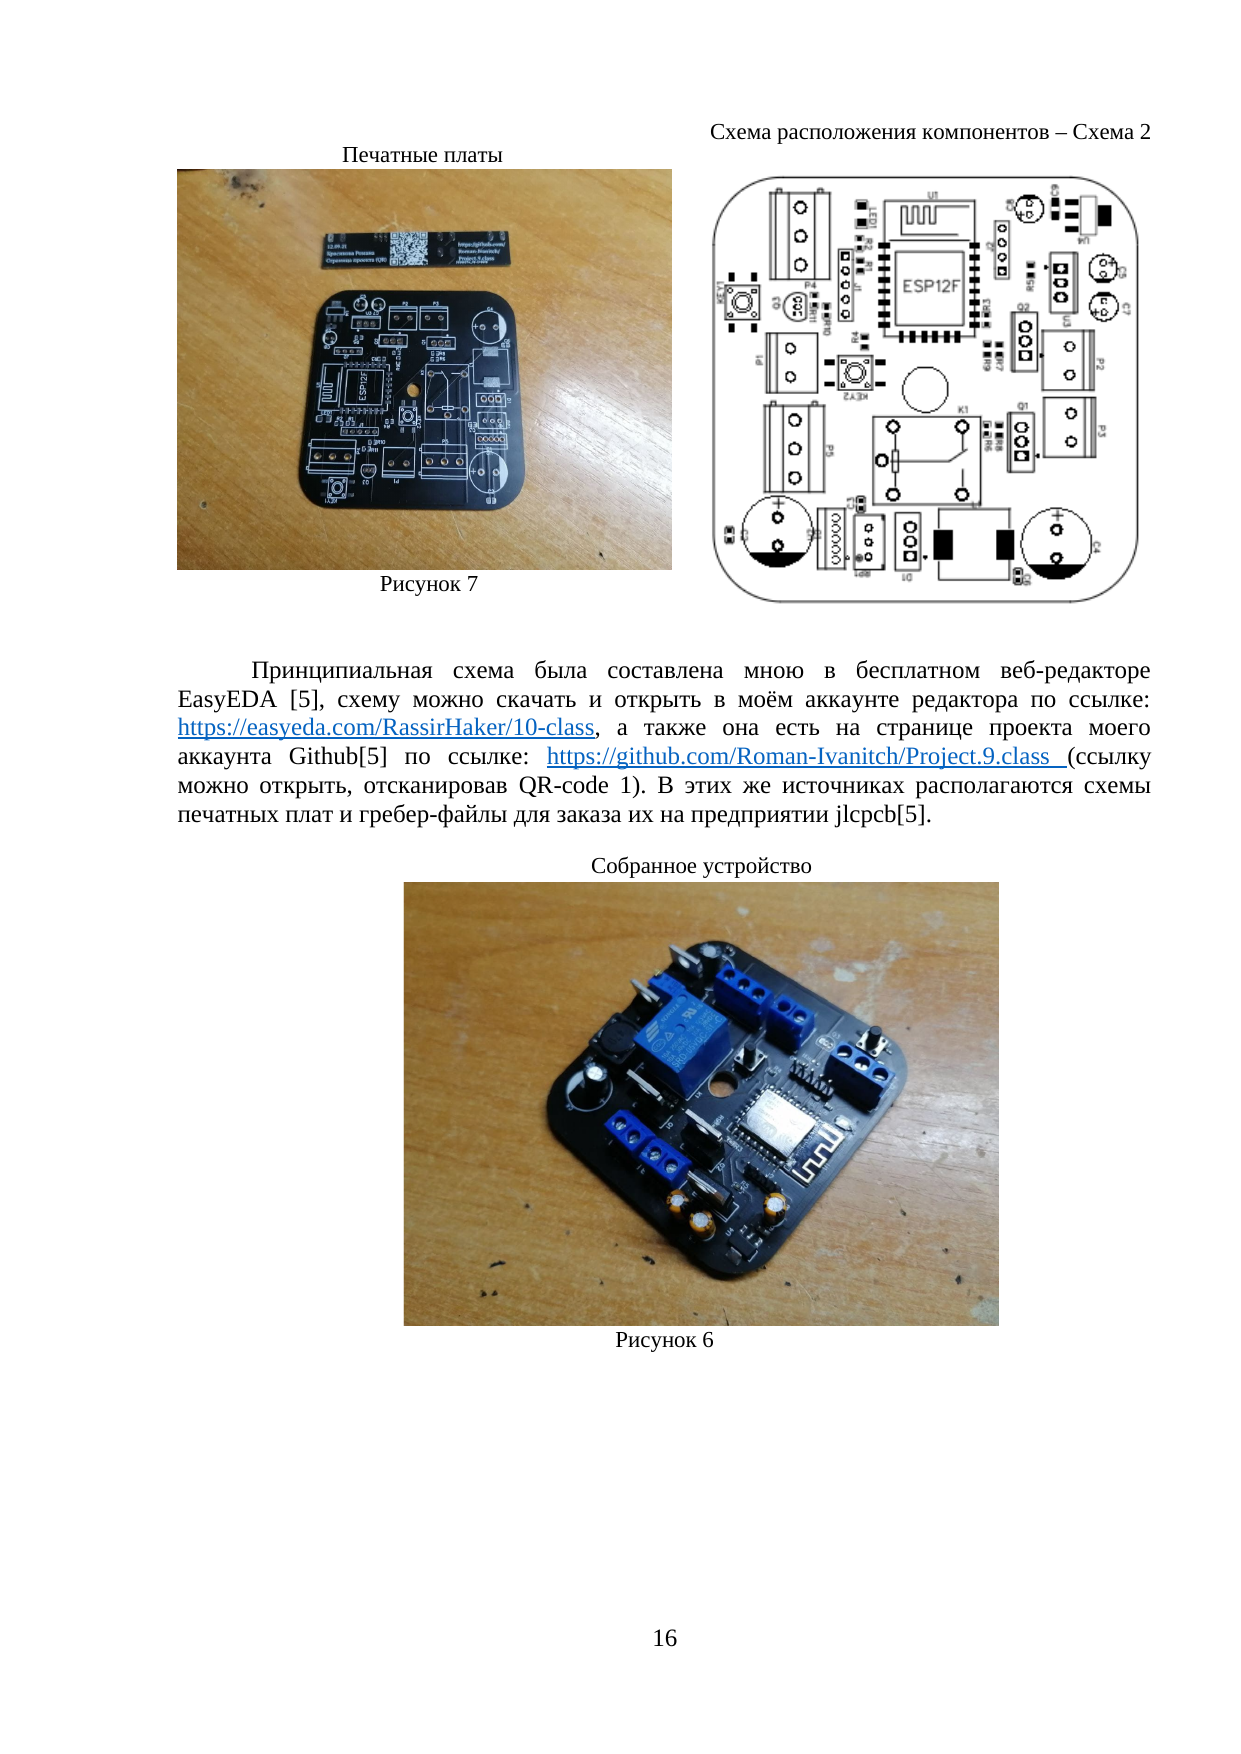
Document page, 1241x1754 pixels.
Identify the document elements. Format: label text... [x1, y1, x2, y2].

text Собранное устройство [177, 852, 1152, 879]
text Рисунок 6 [177, 1326, 1152, 1352]
picture [404, 882, 998, 1326]
text Принципиальная схема была составлена мною в бесплатном веб-редакторе EasyEDA [5], схему можно скачать и открыть в моём аккаунте редактора по ссылке: https://easyeda.com/RassirHaker/10-class, а также она есть на странице проекта моего аккаунта Github[5] по ссылке: https://github.com/Roman-Ivanitch/Project.9.class (ссылку можно открыть, отсканировав QR-code 1). В этих же источниках располагаются схемы печатных плат и гребер-файлы для заказа их на предприятии jlcpcb[5]. [177, 655, 1152, 827]
picture [699, 163, 1149, 613]
text Рисунок 7 [177, 570, 699, 596]
picture [177, 169, 672, 570]
text Схема расположения компонентов – Схема 2 [177, 118, 1152, 144]
